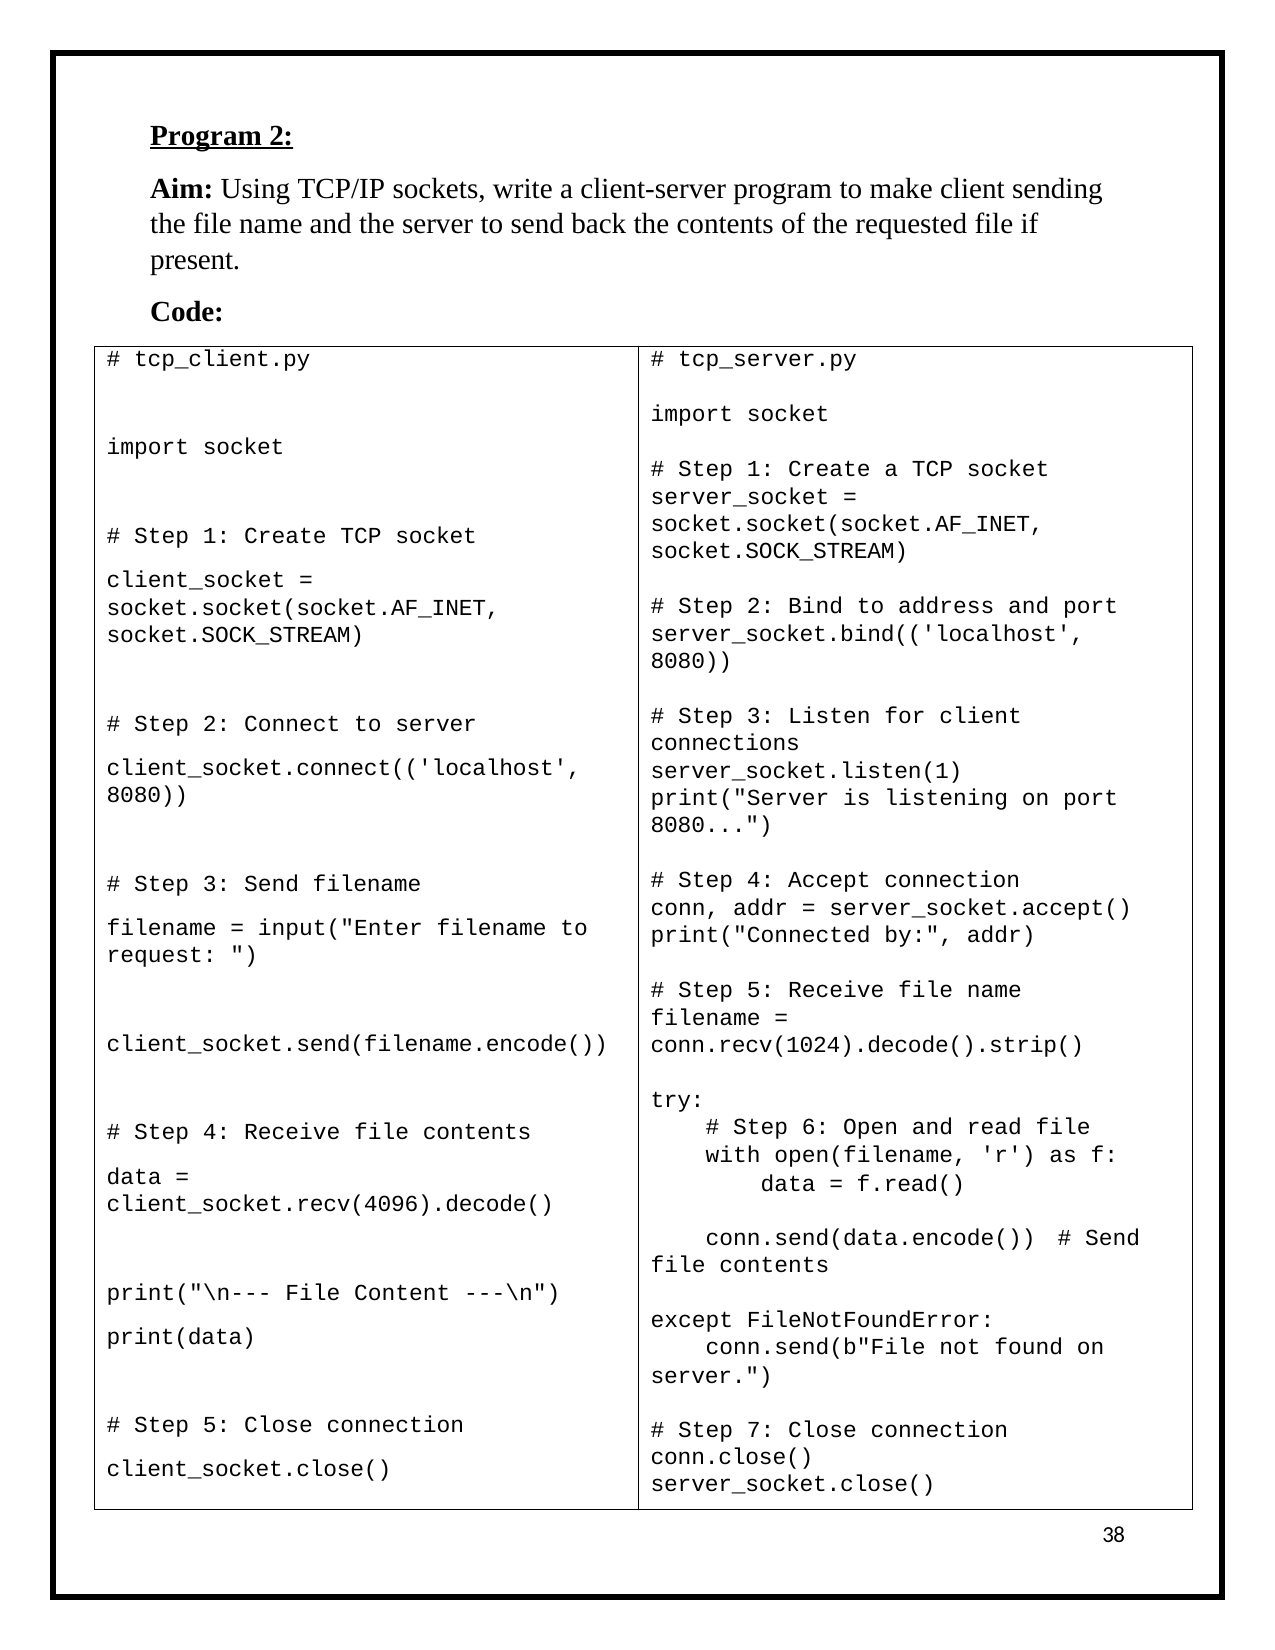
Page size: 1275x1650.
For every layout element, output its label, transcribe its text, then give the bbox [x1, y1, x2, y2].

text Code: [150, 294, 1200, 327]
table_header # tcp_client.py import socket # Step 1: Create TCP socket client_socket = socket.socket(socket.AF_INET, socket.SOCK_STREAM) # Step 2: Connect to server client_socket.connect(('localhost', 8080)) # Step 3: Send filename filename = input("Enter filename to request: ") client_socket.send(filename.encode()) # Step 4: Receive file contents data = client_socket.recv(4096).decode() print("\n--- File Content ---\n") print(data) # Step 5: Close connection client_socket.close() [95, 347, 638, 1509]
table_header # tcp_server.py import socket # Step 1: Create a TCP socket server_socket = socket.socket(socket.AF_INET, socket.SOCK_STREAM) # Step 2: Bind to address and port server_socket.bind(('localhost', 8080)) # Step 3: Listen for client connections server_socket.listen(1) print("Server is listening on port 8080...") # Step 4: Accept connection conn, addr = server_socket.accept() print("Connected by:", addr) # Step 5: Receive file name filename = conn.recv(1024).decode().strip() try: # Step 6: Open and read file with open(filename, 'r') as f: data = f.read() conn.send(data.encode()) # Send file contents except FileNotFoundError: conn.send(b"File not found on server.") # Step 7: Close connection conn.close() server_socket.close() [639, 347, 1192, 1509]
text Aim: Using TCP/IP sockets, write a client-server program to make client sending the file name and the server to send back the contents of the requested file if present. [150, 171, 1116, 275]
text Program 2: [150, 118, 1200, 152]
